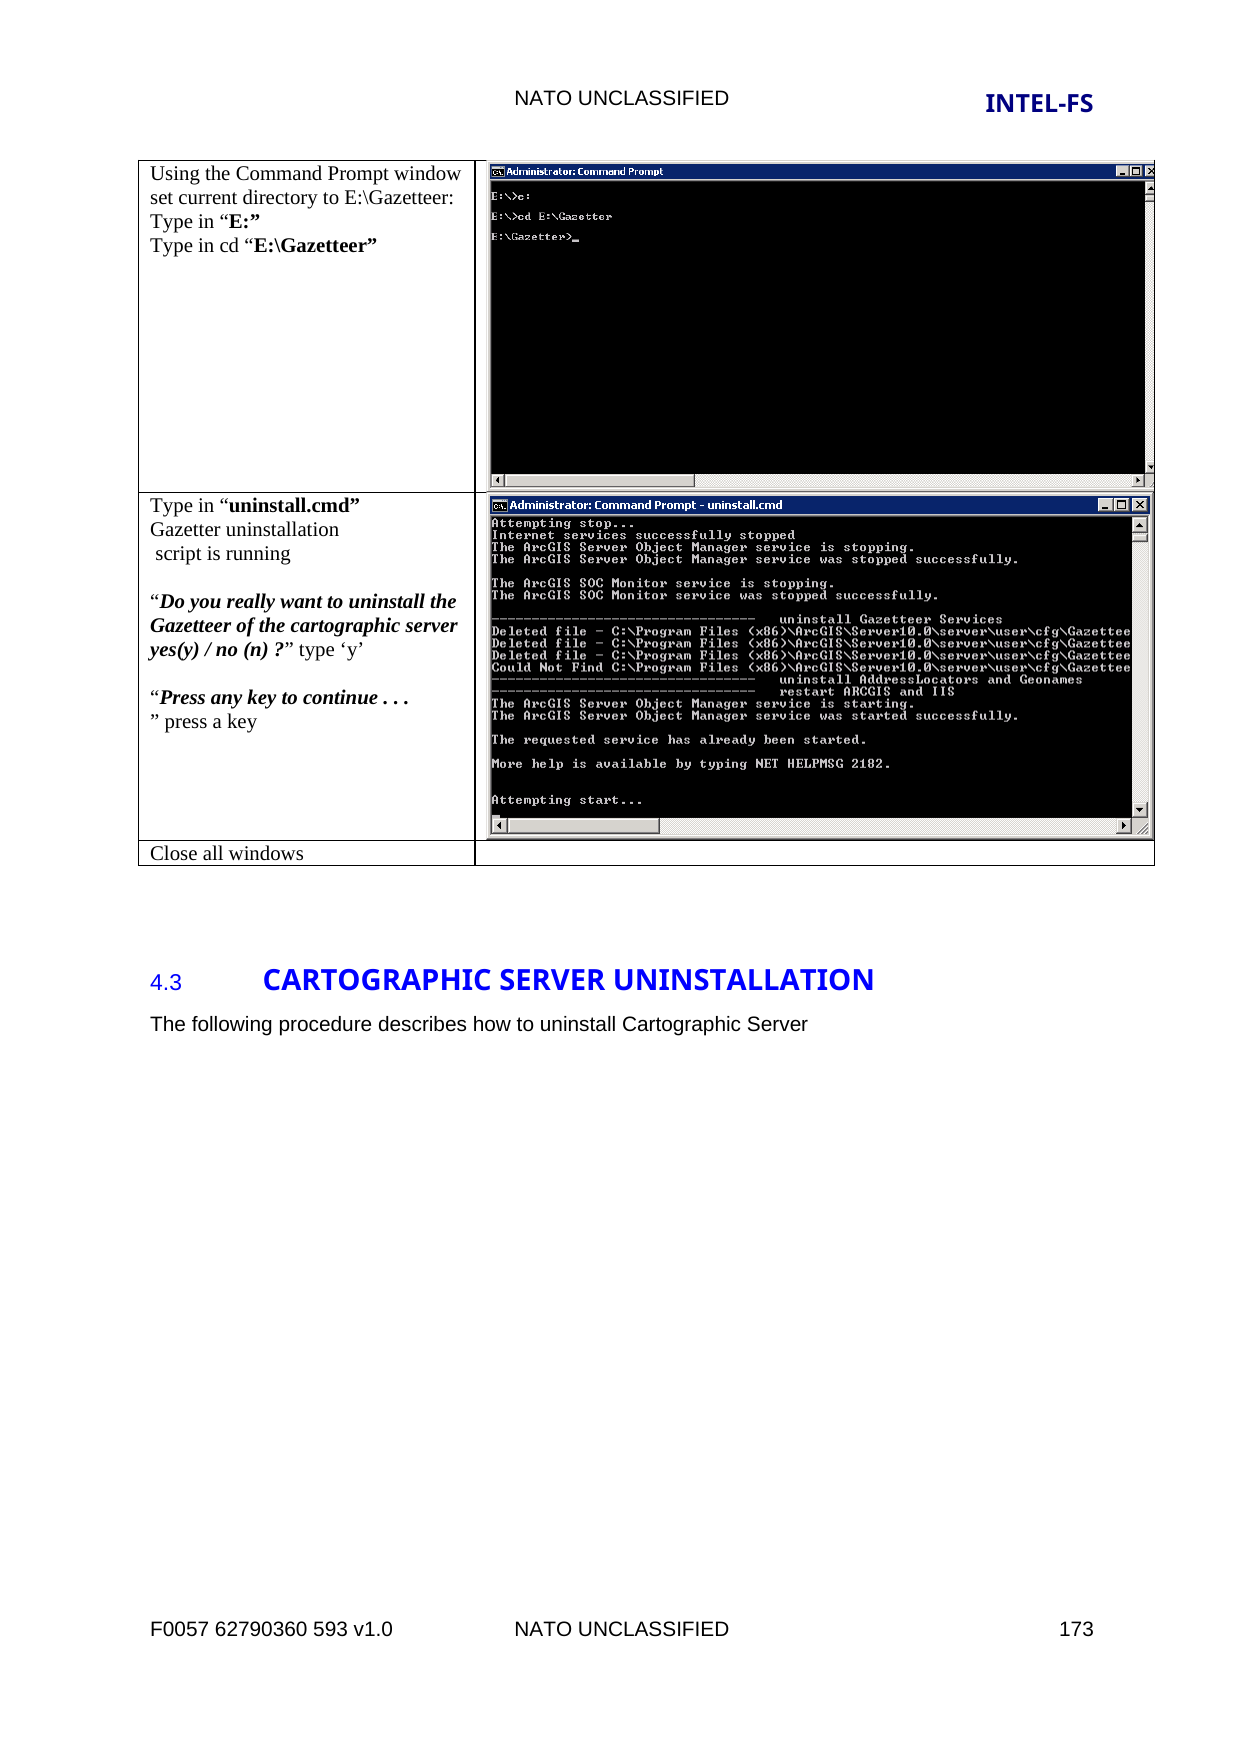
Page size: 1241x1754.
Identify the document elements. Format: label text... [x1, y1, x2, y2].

table_cell [476, 493, 486, 839]
table_cell Type in “uninstall.cmd” Gazetter uninstallation script is running “Do you really want to uninstall the Gazetteer of the cartographic server yes(y) / no (n) ?” type ‘y’ “Press any key to continue . . . ” press a key [139, 493, 474, 839]
text The following procedure describes how to uninstall Cartographic Server [150, 1012, 1090, 1036]
picture [486, 160, 1154, 840]
table_cell [476, 841, 1154, 864]
table_cell [476, 161, 486, 492]
table_cell Close all windows [139, 841, 474, 864]
subtitle Cartographic Server uninstallation [150, 959, 1090, 999]
table_cell Using the Command Prompt window set current directory to E:\Gazetteer: Type in “E:” Type in cd “E:\Gazetteer” [139, 161, 474, 492]
